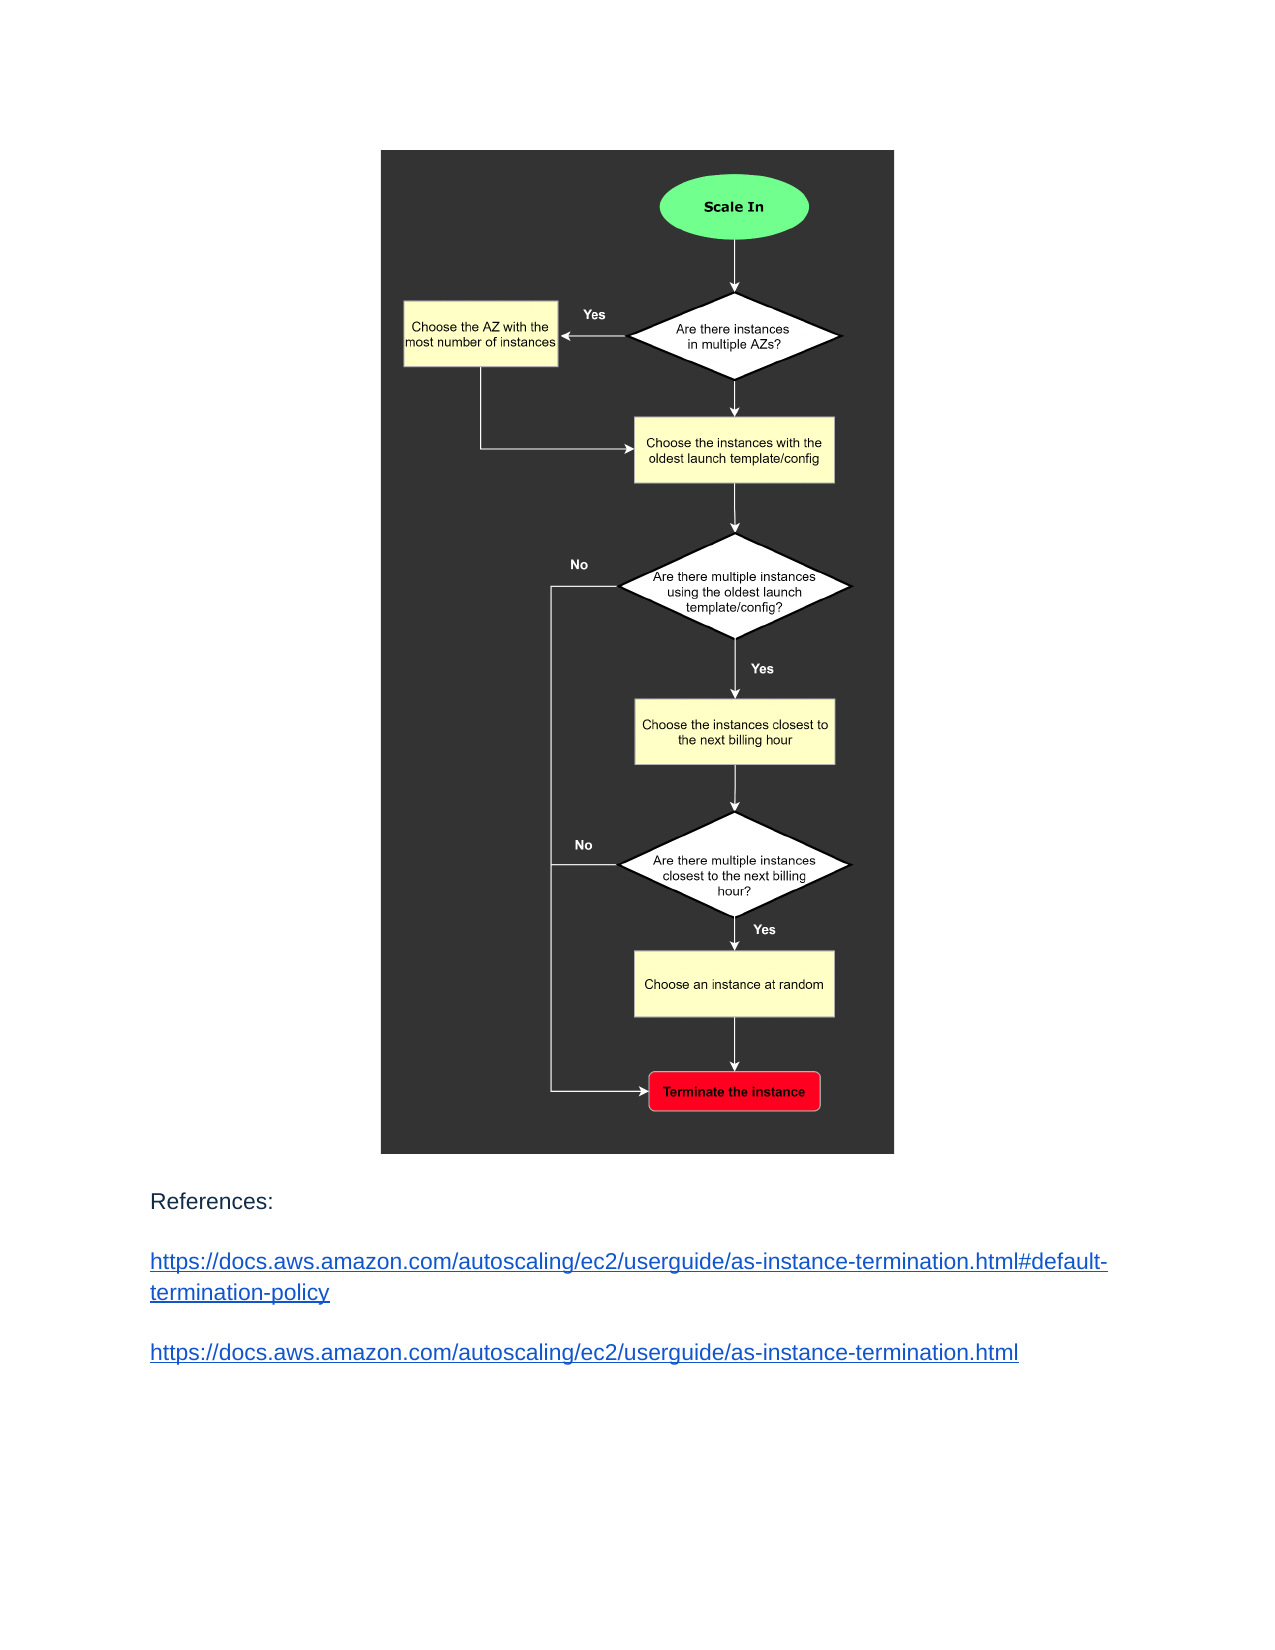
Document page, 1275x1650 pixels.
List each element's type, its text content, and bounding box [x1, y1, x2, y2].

picture [380, 150, 895, 1154]
text References: [150, 1188, 1125, 1214]
text https://docs.aws.amazon.com/autoscaling/ec2/userguide/as-instance-termination.html#default-termination-policy [150, 1248, 1125, 1305]
text https://docs.aws.amazon.com/autoscaling/ec2/userguide/as-instance-termination.html [150, 1339, 1125, 1365]
